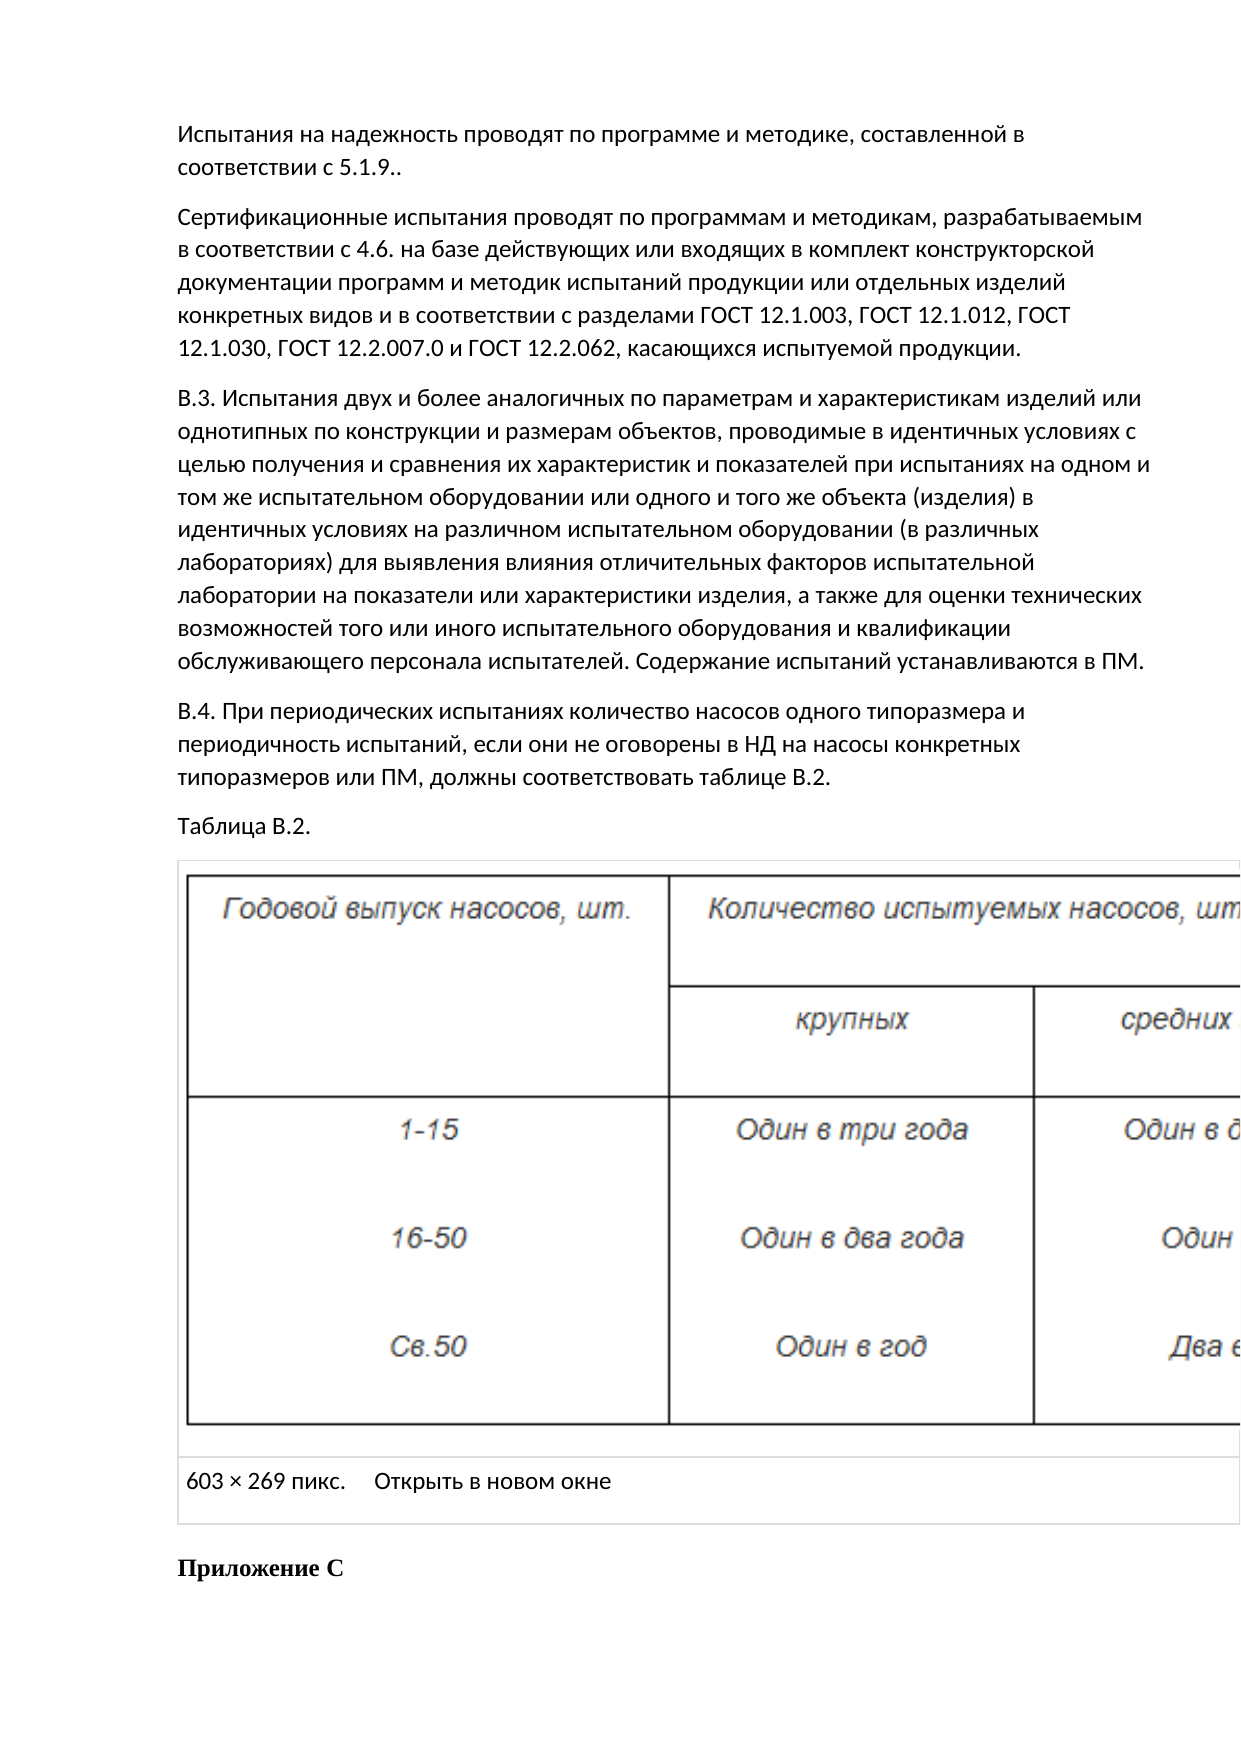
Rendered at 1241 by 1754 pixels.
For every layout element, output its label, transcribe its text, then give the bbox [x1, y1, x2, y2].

text В.4. При периодических испытаниях количество насосов одного типоразмера и периодичность испытаний, если они не оговорены в НД на насосы конкретных типоразмеров или ПМ, должны соответствовать таблице В.2. [177, 695, 1152, 791]
text Таблица В.2. [177, 810, 1152, 841]
text Испытания на надежность проводят по программе и методике, составленной в соответствии с 5.1.9.. [177, 118, 1152, 182]
table_header [179, 861, 1239, 1456]
table_cell 603 × 269 пикс. Открыть в новом окне [179, 1458, 1239, 1523]
subtitle Приложение С [177, 1553, 1152, 1582]
text Сертификационные испытания проводят по программам и методикам, разрабатываемым в соответствии с 4.6. на базе действующих или входящих в комплект конструкторской документации программ и методик испытаний продукции или отдельных изделий конкретных видов и в соответствии с разделами ГОСТ 12.1.003, ГОСТ 12.1.012, ГОСТ 12.1.030, ГОСТ 12.2.007.0 и ГОСТ 12.2.062, касающихся испытуемой продукции. [177, 201, 1152, 363]
text В.3. Испытания двух и более аналогичных по параметрам и характеристикам изделий или однотипных по конструкции и размерам объектов, проводимые в идентичных условиях с целью получения и сравнения их характеристик и показателей при испытаниях на одном и том же испытательном оборудовании или одного и того же объекта (изделия) в идентичных условиях на различном испытательном оборудовании (в различных лабораториях) для выявления влияния отличительных факторов испытательной лаборатории на показатели или характеристики изделия, а также для оценки технических возможностей того или иного испытательного оборудования и квалификации обслуживающего персонала испытателей. Содержание испытаний устанавливаются в ПМ. [177, 382, 1152, 676]
picture [185, 869, 1241, 1430]
